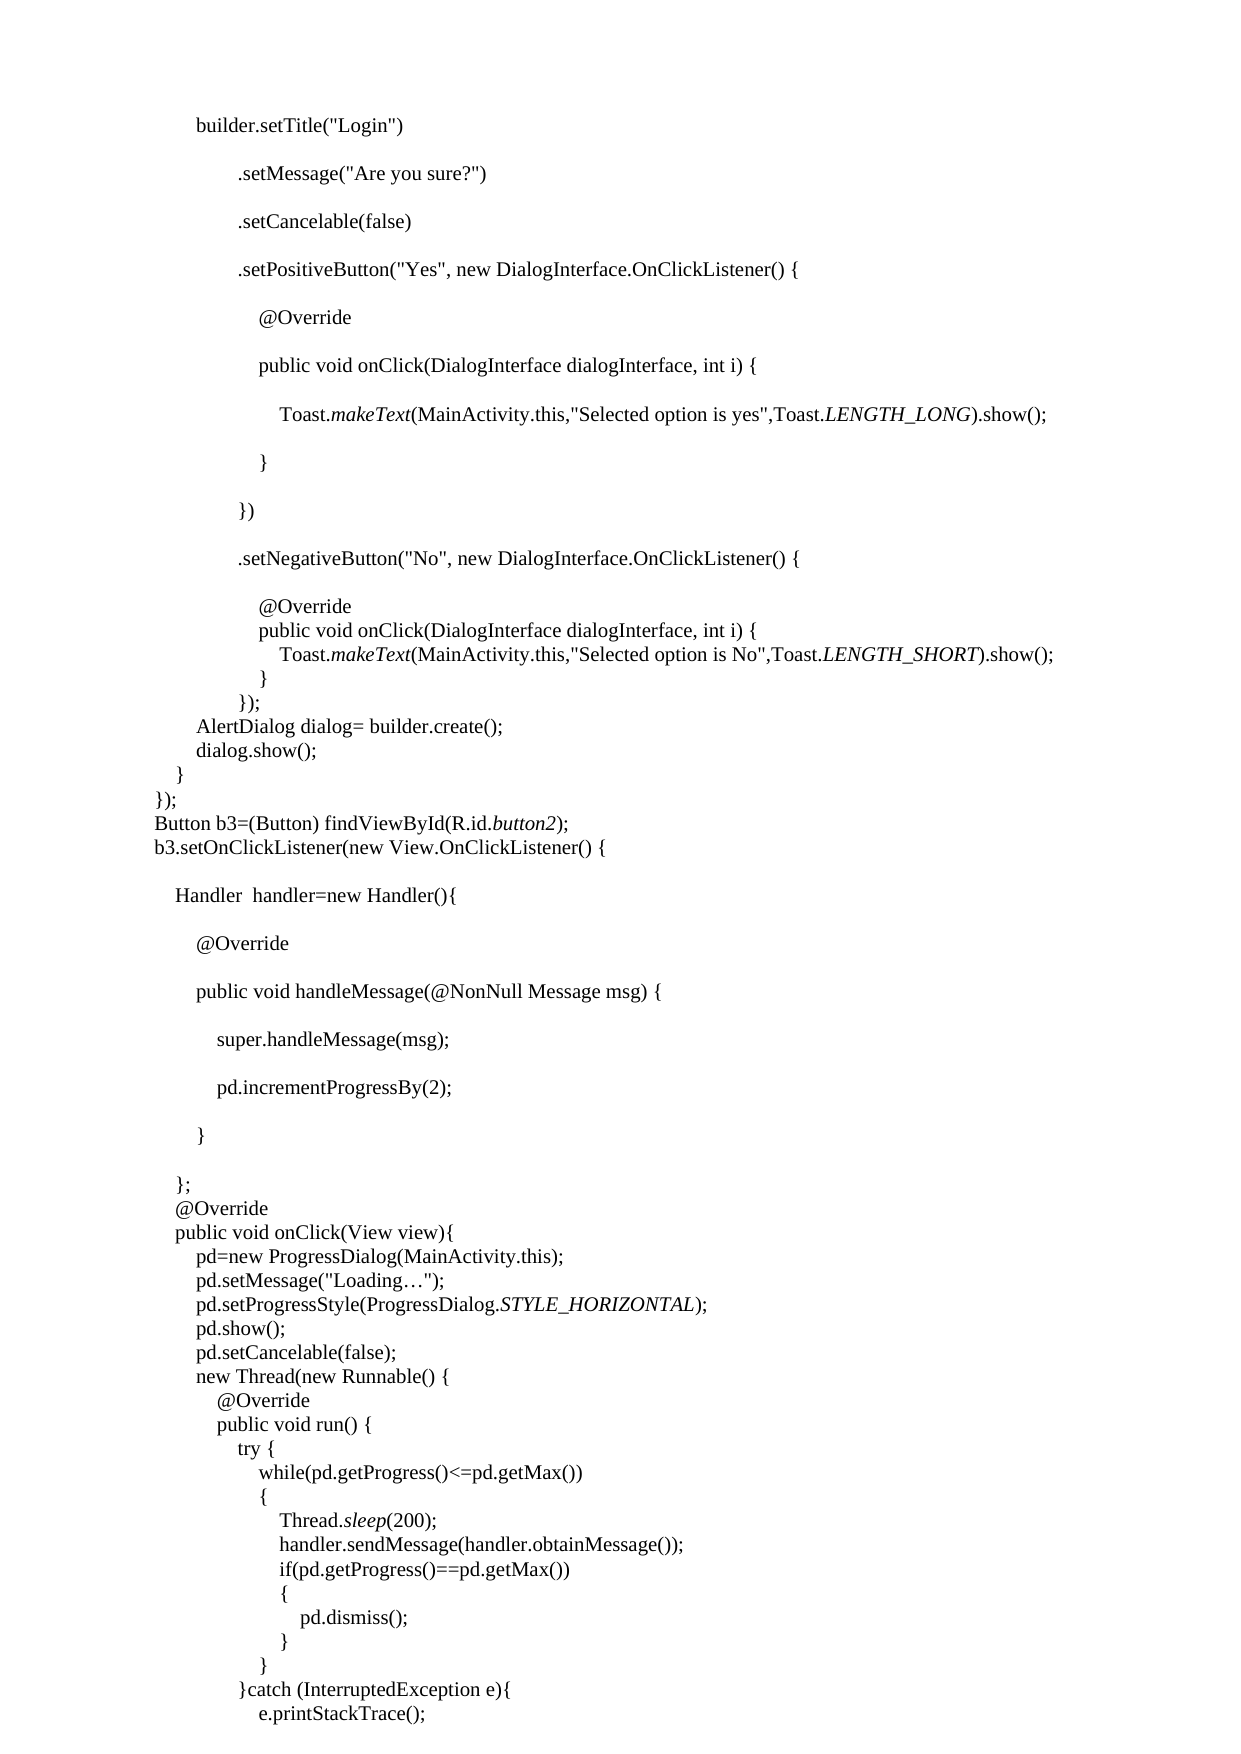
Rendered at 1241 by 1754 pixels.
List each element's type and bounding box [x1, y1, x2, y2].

text [112, 89, 1135, 1725]
